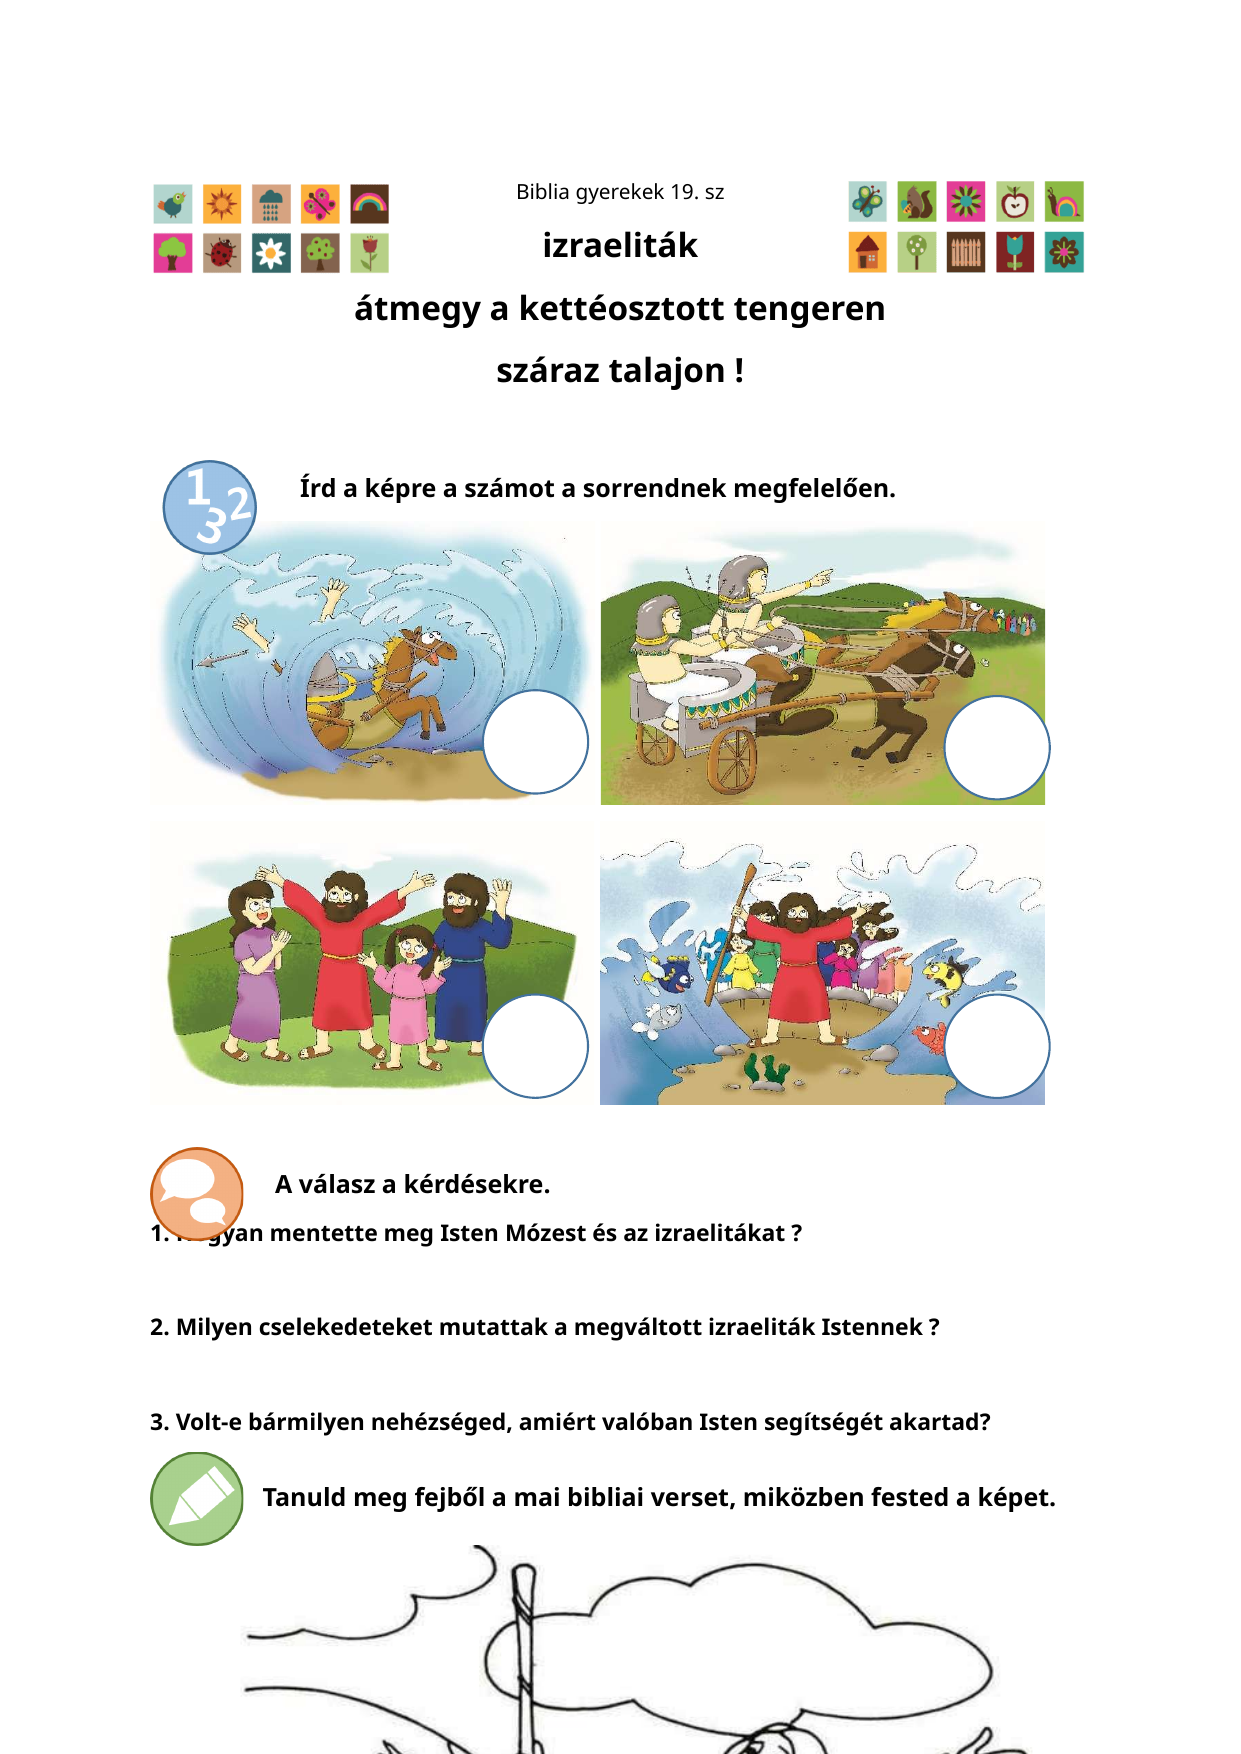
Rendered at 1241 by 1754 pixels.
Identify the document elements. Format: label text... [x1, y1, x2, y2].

text Tanuld meg fejből a mai bibliai verset, miközben fested a képet. [244, 1479, 1090, 1513]
picture [843, 179, 1085, 277]
text száraz talajon ! [150, 346, 1090, 392]
text A válasz a kérdésekre. [244, 1167, 1090, 1201]
text izraeliták [396, 222, 843, 268]
text 1. Hogyan mentette meg Isten Mózest és az izraelitákat ? [150, 1217, 1090, 1249]
text Biblia gyerekek 19. sz [150, 177, 1090, 206]
picture [150, 183, 396, 277]
picture [600, 521, 1046, 805]
text Írd a képre a számot a sorrendnek megfelelően. [288, 471, 1090, 505]
text 2. Milyen cselekedeteket mutattak a megváltott izraeliták Istennek ? [150, 1310, 1090, 1342]
picture [600, 821, 1045, 1105]
text átmegy a kettéosztott tengeren [150, 284, 1090, 330]
text 3. Volt-e bármilyen nehézséged, amiért valóban Isten segítségét akartad? [150, 1406, 1090, 1437]
picture [150, 441, 596, 805]
picture [150, 1452, 1033, 1754]
picture [150, 1147, 244, 1241]
picture [150, 821, 595, 1105]
